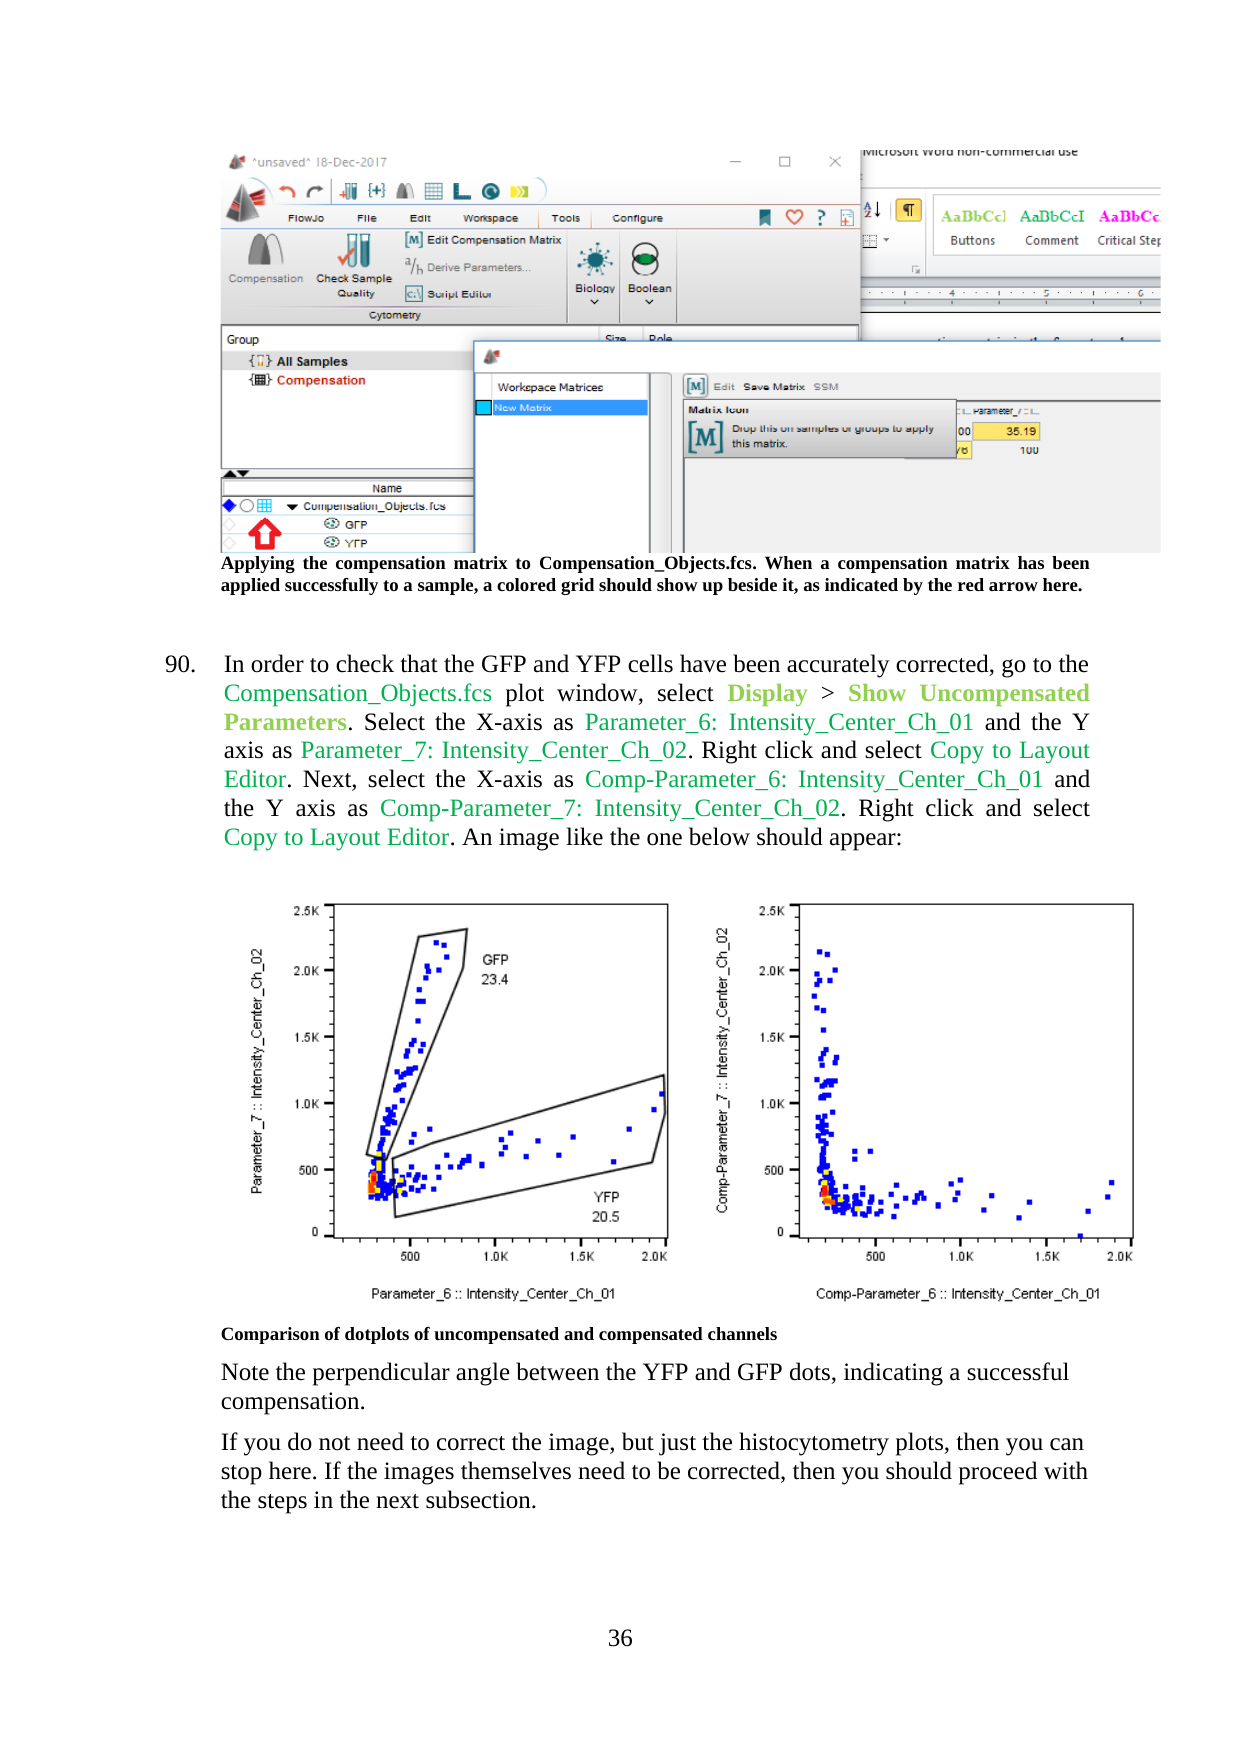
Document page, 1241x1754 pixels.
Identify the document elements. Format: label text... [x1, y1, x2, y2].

text Comparison of dotplots of uncompensated and compensated channels [221, 1324, 1090, 1345]
picture [220, 862, 1160, 1324]
text Note the perpendicular angle between the YFP and GFP dots, indicating a successful compensation. [221, 1357, 1090, 1415]
list Applying the compensation matrix to Compensation_Objects.fcs. When a compensation matrix has been applied successfully to a sample, a colored grid should show up beside it, as indicated by the red arrow here. [221, 553, 1090, 595]
text If you do not need to correct the image, but just the histocytometry plots, then you can stop here. If the images themselves need to be corrected, then you should proceed with the steps in the next subsection. [221, 1427, 1090, 1513]
list In order to check that the GFP and YFP cells have been accurately corrected, go to the Compensation_Objects.fcs plot window, select Display > Show Uncompensated Parameters. Select the X-axis as Parameter_6: Intensity_Center_Ch_01 and the Y axis as Parameter_7: Intensity_Center_Ch_02. Right click and select Copy to Layout Editor. Next, select the X-axis as Comp-Parameter_6: Intensity_Center_Ch_01 and the Y axis as Comp-Parameter_7: Intensity_Center_Ch_02. Right click and select Copy to Layout Editor. An image like the one below should appear: [165, 649, 1090, 850]
picture [220, 150, 1161, 553]
